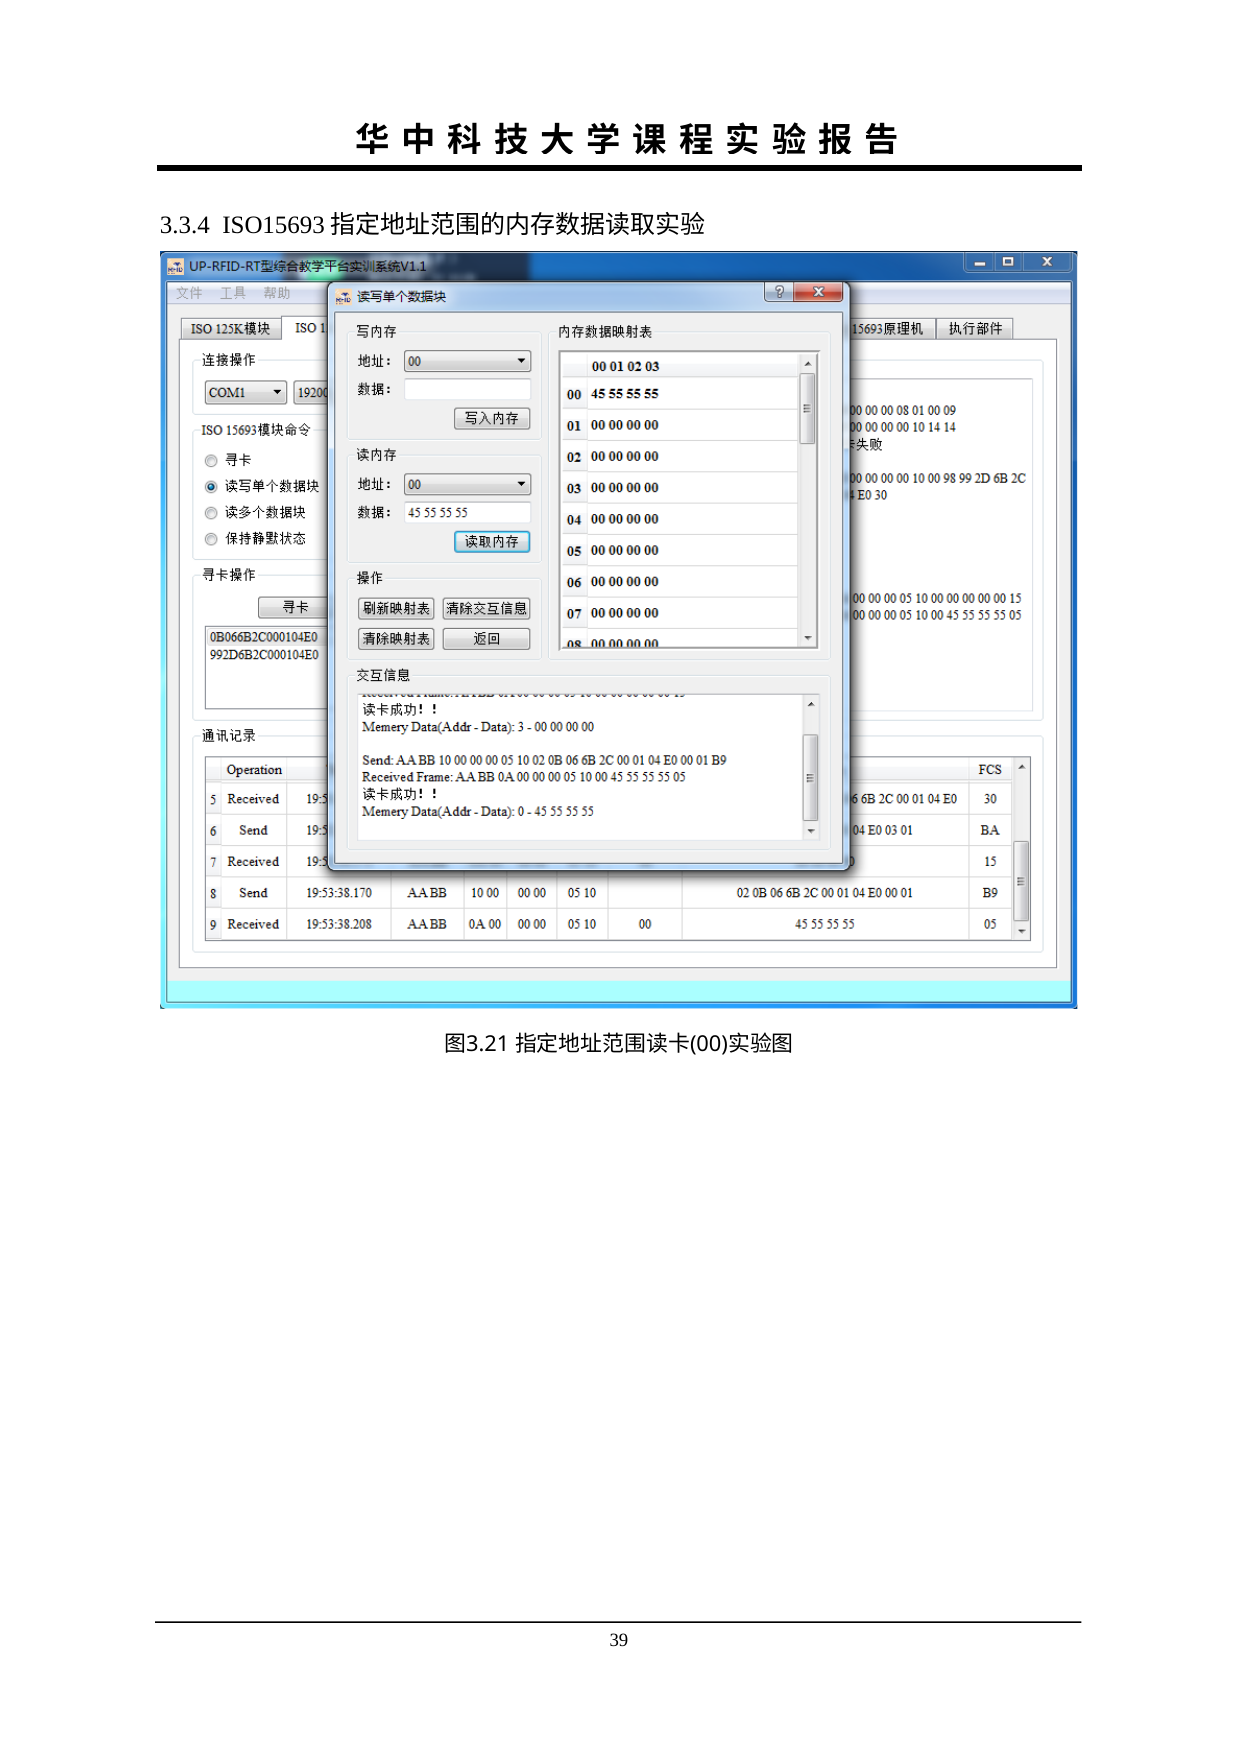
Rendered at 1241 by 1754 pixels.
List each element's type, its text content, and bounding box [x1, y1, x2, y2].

subtitle ISO15693指定地址范围的内存数据读取实验 [159, 198, 1078, 246]
picture [160, 251, 1078, 1009]
